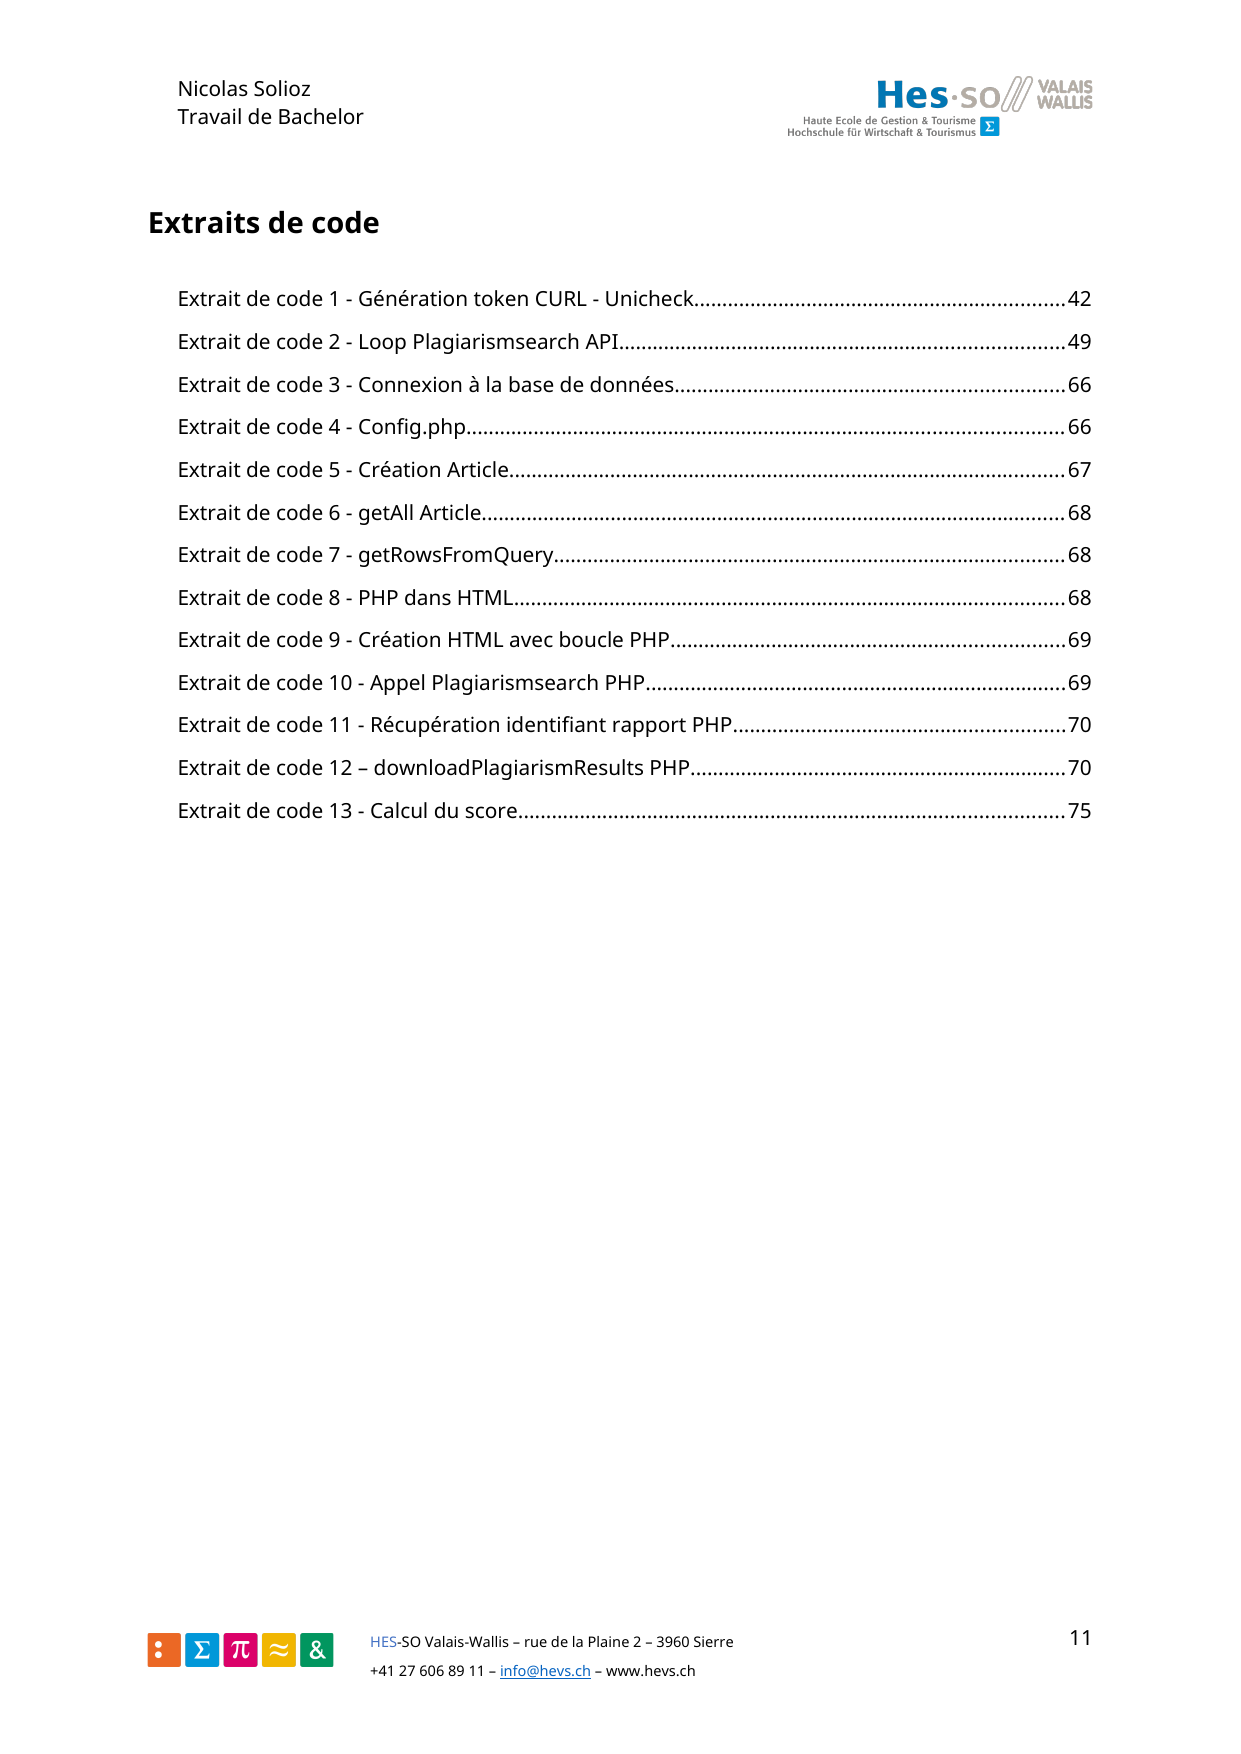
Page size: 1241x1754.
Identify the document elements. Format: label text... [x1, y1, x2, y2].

text Extrait de code 13 - Calcul du score 75 [148, 796, 1093, 824]
text Extrait de code 12 – downloadPlagiarismResults PHP 70 [148, 753, 1093, 782]
picture [219, 1633, 334, 1667]
text Extrait de code 11 - Récupération identifiant rapport PHP 70 [148, 711, 1093, 739]
text Extrait de code 6 - getAll Article 68 [148, 498, 1093, 526]
text Extrait de code 9 - Création HTML avec boucle PHP 69 [148, 625, 1093, 654]
text Extrait de code 10 - Appel Plagiarismsearch PHP 69 [148, 668, 1093, 696]
text Extrait de code 5 - Création Article 67 [148, 455, 1093, 483]
picture [196, 1654, 209, 1658]
text Extrait de code 4 - Config.php 66 [148, 412, 1093, 441]
text Extrait de code 3 - Connexion à la base de données 66 [148, 370, 1093, 398]
text Extrait de code 1 - Génération token CURL - Unicheck 42 [148, 284, 1093, 313]
text Extrait de code 8 - PHP dans HTML 68 [148, 583, 1093, 611]
subtitle Extraits de code [148, 202, 1093, 242]
picture [147, 1633, 185, 1667]
picture [196, 1642, 202, 1652]
text Extrait de code 7 - getRowsFromQuery 68 [148, 540, 1093, 569]
text Extrait de code 2 - Loop Plagiarismsearch API 49 [148, 327, 1093, 356]
picture [788, 76, 1093, 136]
